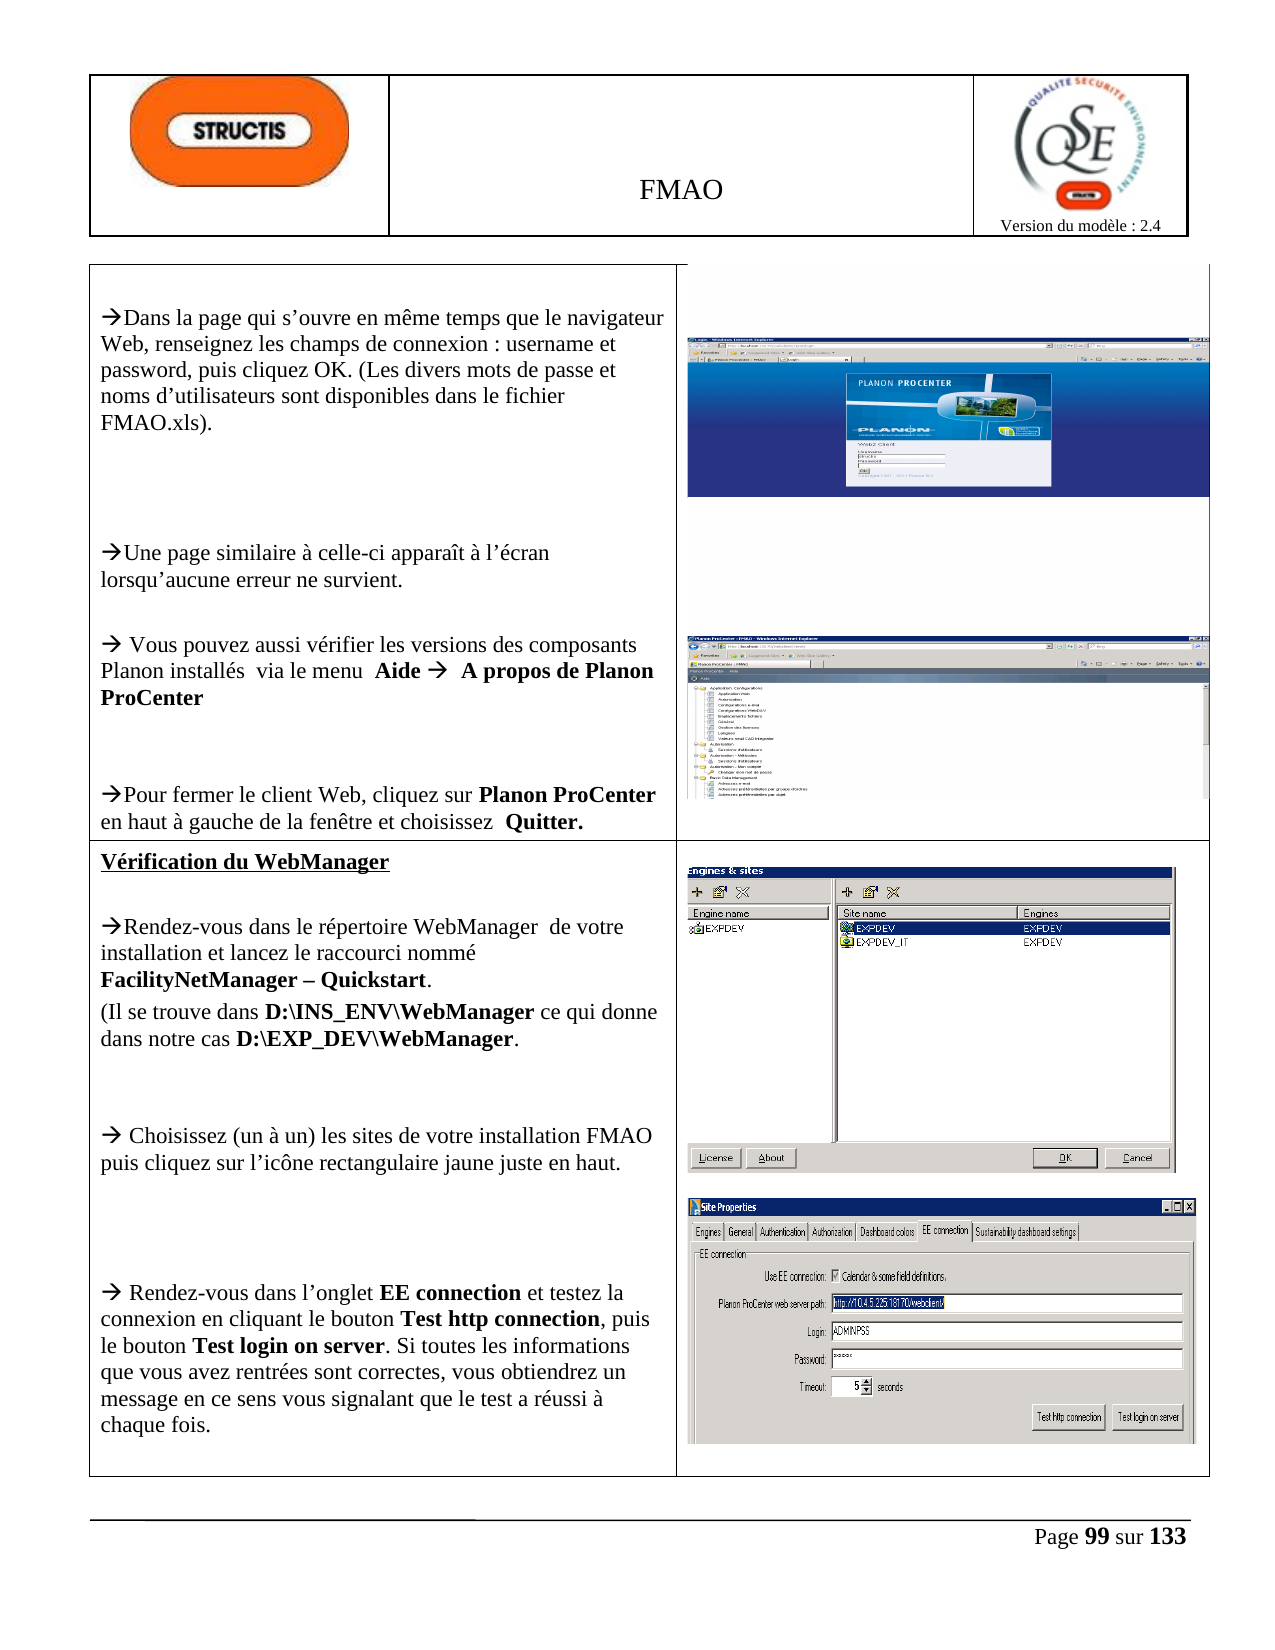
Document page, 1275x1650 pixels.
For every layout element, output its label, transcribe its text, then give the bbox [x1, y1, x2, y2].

picture [687, 867, 1179, 1173]
picture [687, 264, 1210, 799]
table_cell [677, 265, 1209, 840]
picture [687, 1198, 1197, 1444]
table_cell [677, 841, 1209, 1476]
picture [129, 76, 349, 187]
picture [1010, 76, 1151, 216]
